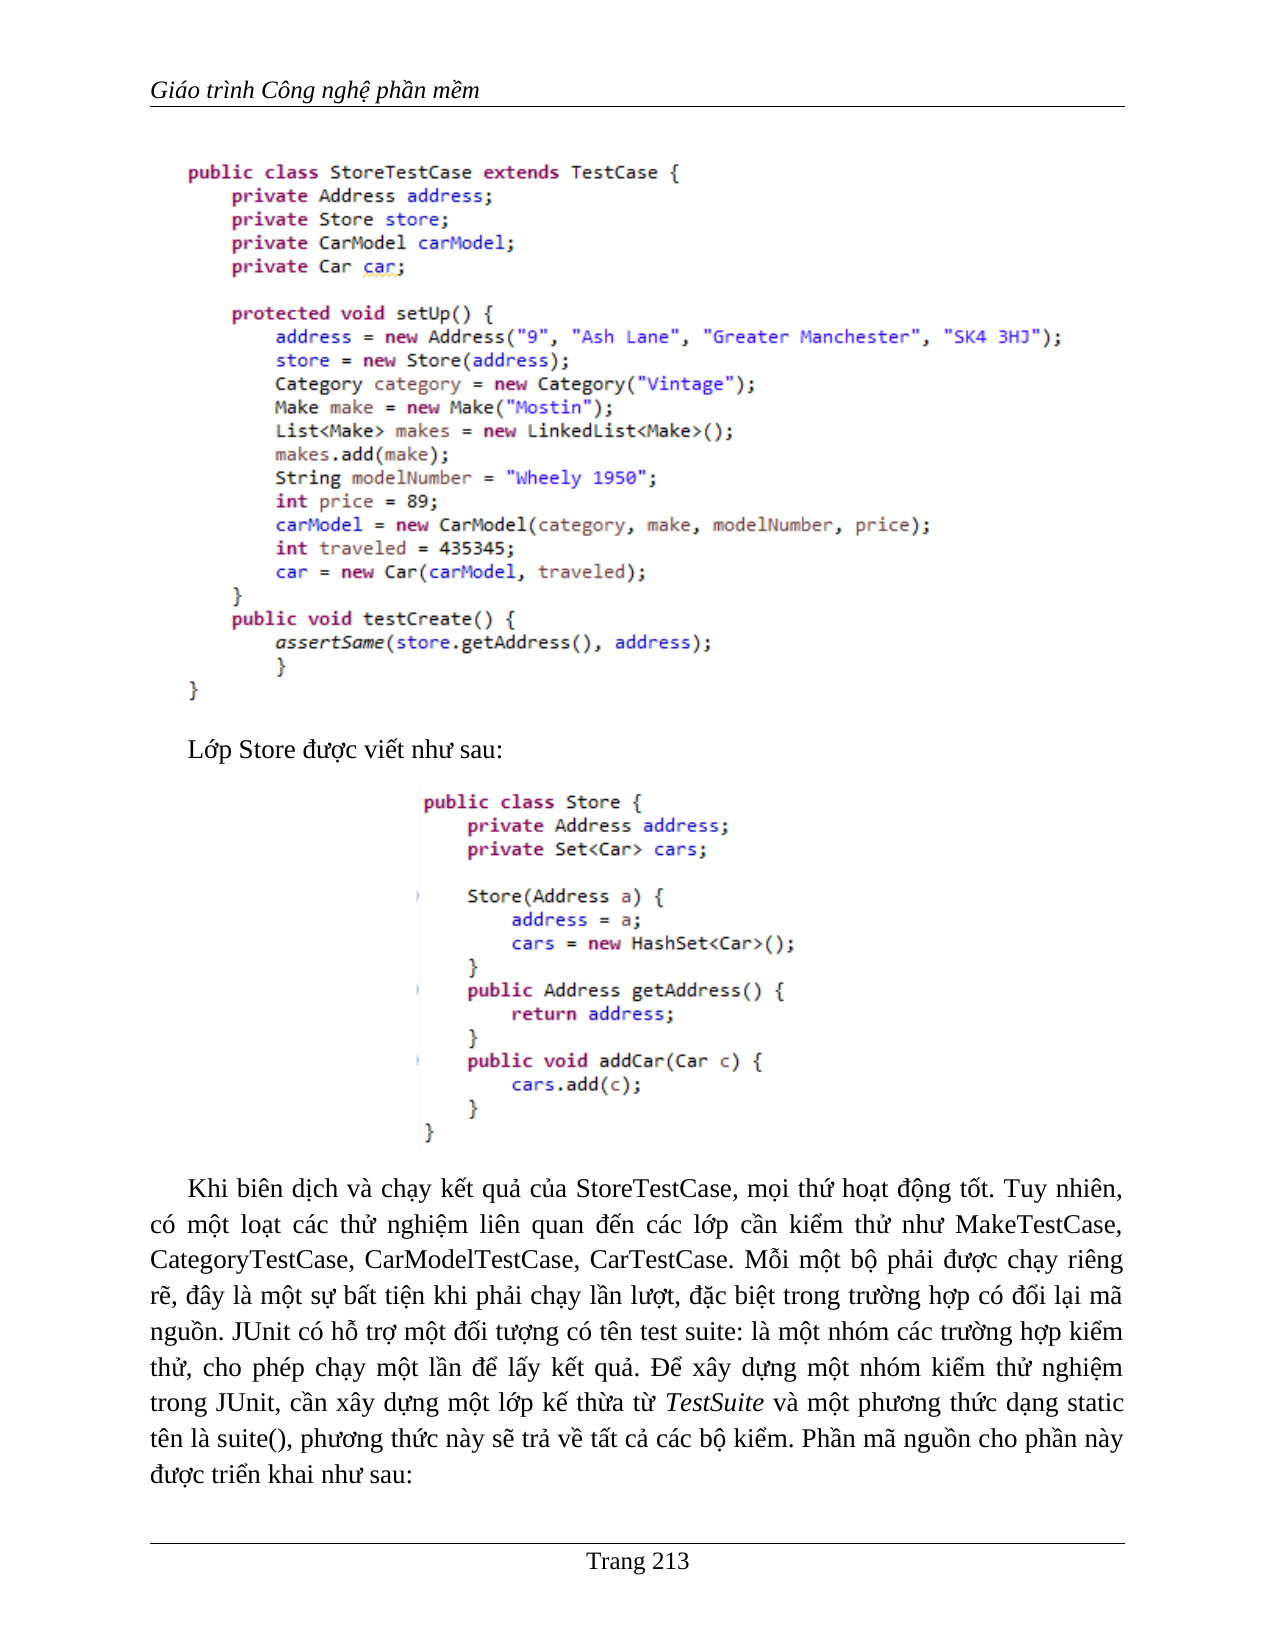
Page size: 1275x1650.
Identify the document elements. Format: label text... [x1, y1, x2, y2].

text Lớp Store được viết như sau: [150, 733, 1125, 764]
picture [185, 150, 1090, 713]
text Khi biên dịch và chạy kết quả của StoreTestCase, mọi thứ hoạt động tốt. Tuy nhiên, có một loạt các thử nghiệm liên quan đến các lớp cần kiểm thử như MakeTestCase, CategoryTestCase, CarModelTestCase, CarTestCase. Mỗi một bộ phải được chạy riêng rẽ, đây là một sự bất tiện khi phải chạy lần lượt, đặc biệt trong trường hợp có đổi lại mã nguồn. JUnit có hỗ trợ một đối tượng có tên test suite: là một nhóm các trường hợp kiểm thử, cho phép chạy một lần để lấy kết quả. Để xây dựng một nhóm kiểm thử nghiệm trong JUnit, cần xây dựng một lớp kế thừa từ TestSuite và một phương thức dạng static tên là suite(), phương thức này sẽ trả về tất cả các bộ kiểm. Phần mã nguồn cho phần này được triển khai như sau: [150, 1172, 1125, 1489]
picture [416, 785, 859, 1152]
